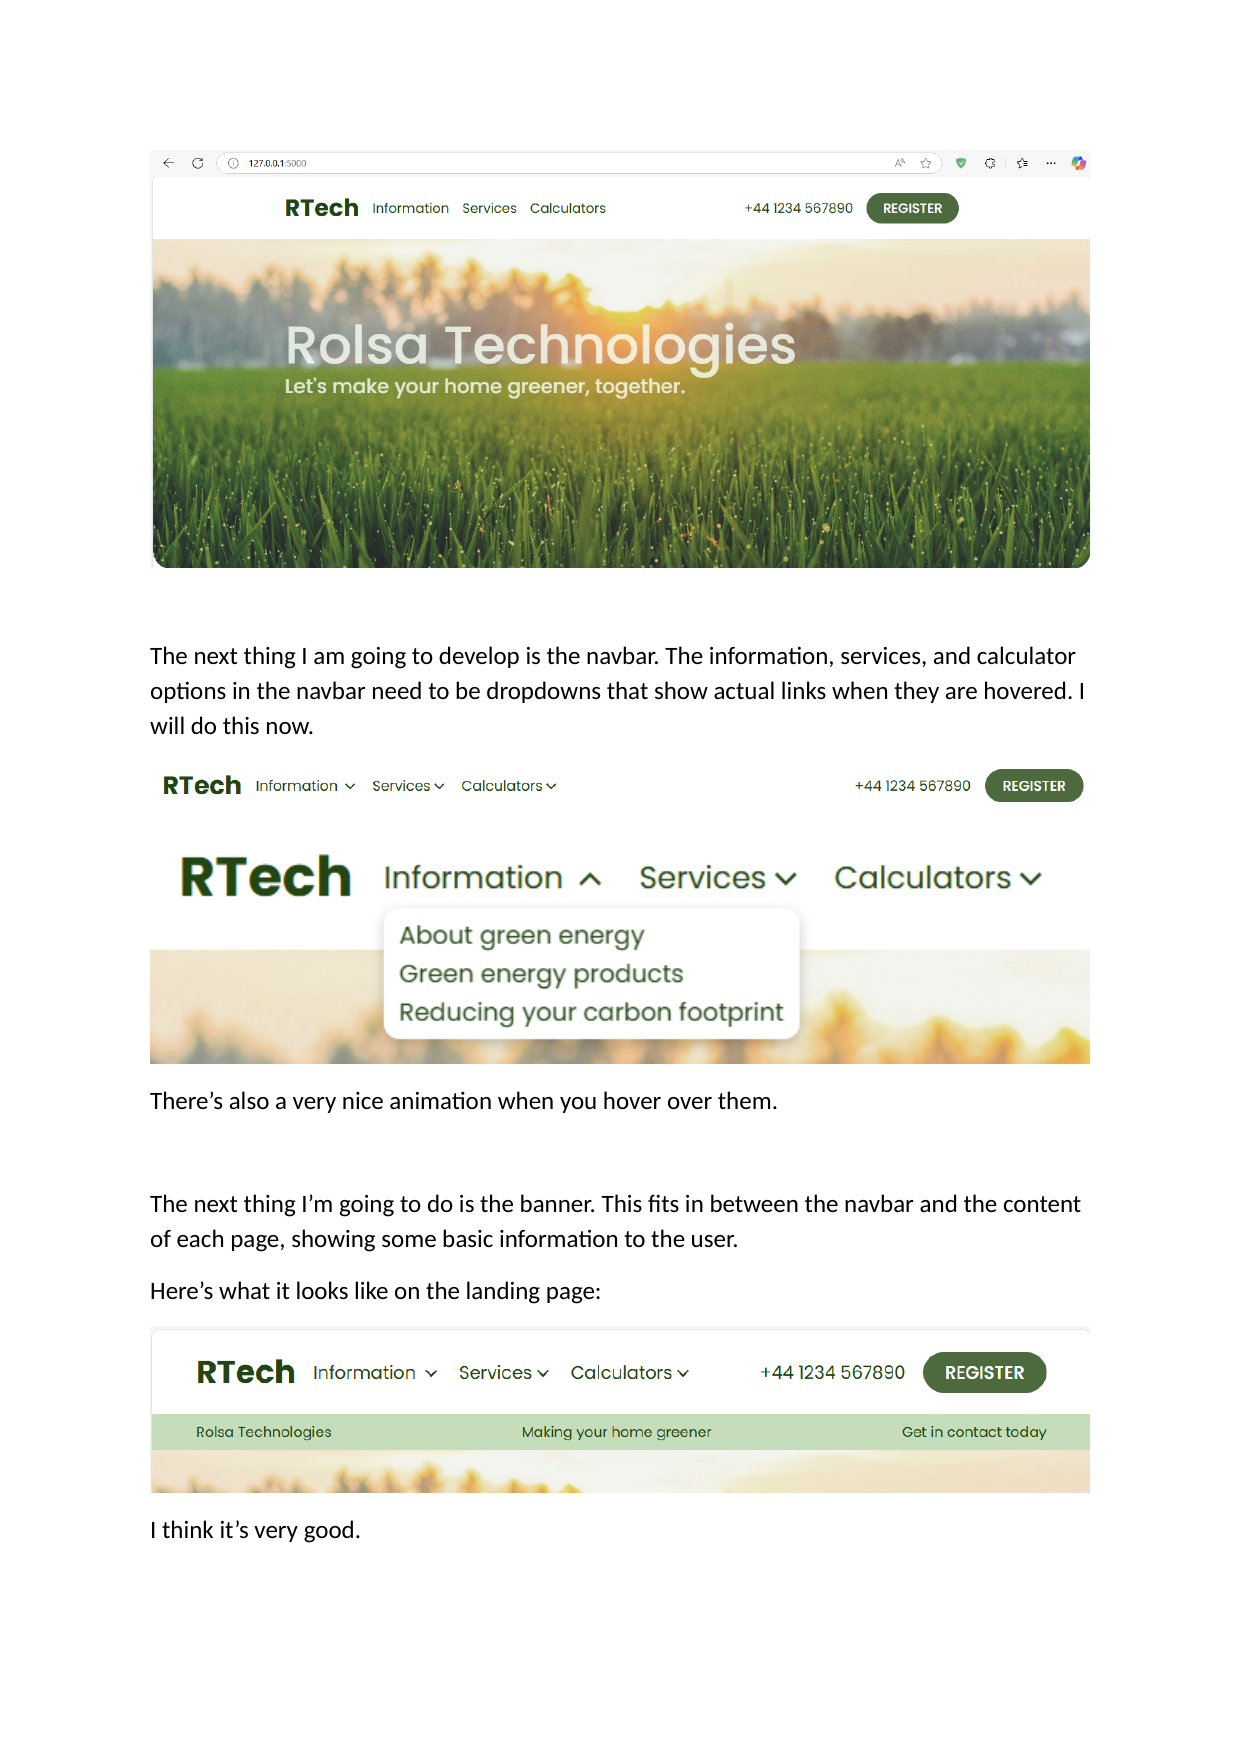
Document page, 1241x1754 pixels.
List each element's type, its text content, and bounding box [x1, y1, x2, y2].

picture [150, 150, 1091, 568]
text The next thing I’m going to do is the banner. This fits in between the navbar and the content of each page, showing some basic information to the user. [150, 1188, 1090, 1254]
picture [150, 830, 1091, 1064]
text Here’s what it looks like on the landing page: [150, 1275, 1090, 1306]
picture [150, 1326, 1091, 1493]
text There’s also a very nice animation when you hover over them. [150, 1085, 1090, 1116]
text The next thing I am going to develop is the navbar. The information, services, and calculator options in the navbar need to be dropdowns that show actual links when they are hovered. I will do this now. [150, 640, 1090, 741]
picture [150, 761, 1091, 809]
text I think it’s very good. [150, 1514, 1090, 1545]
